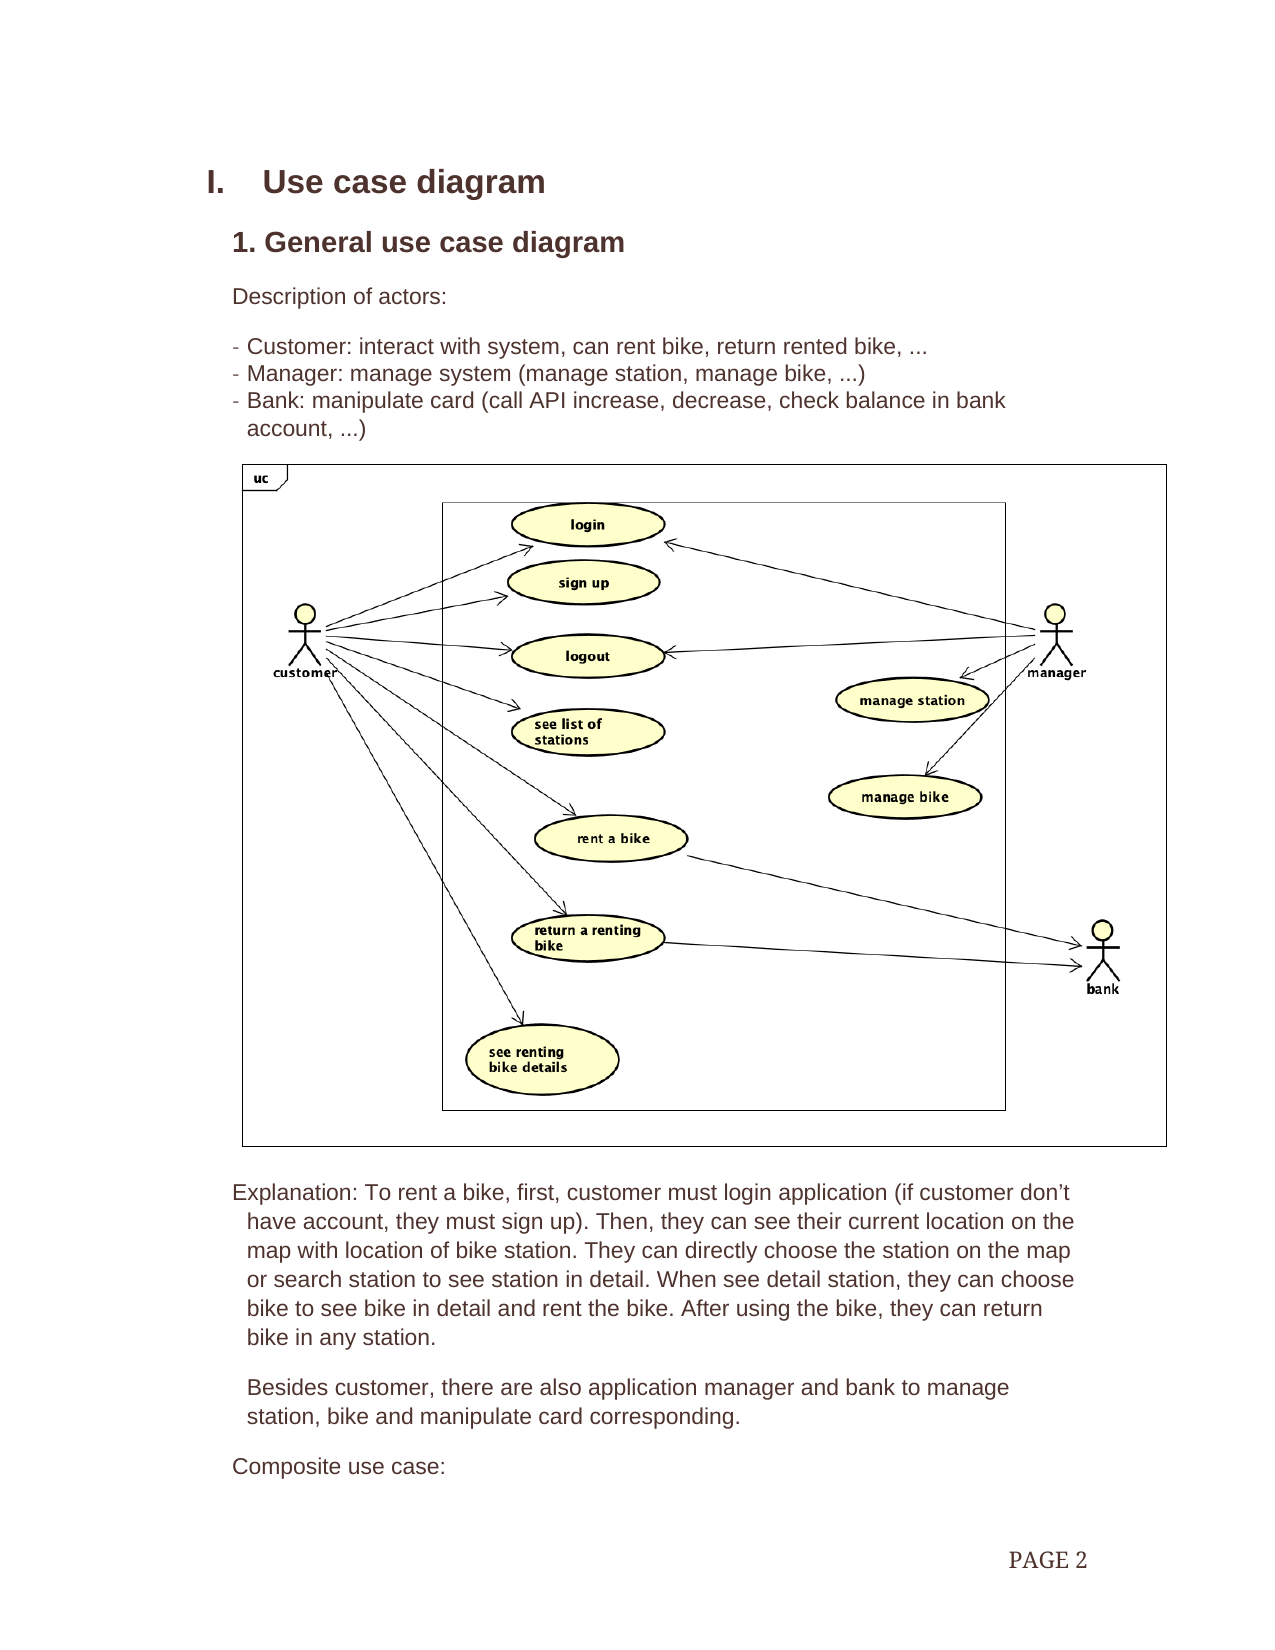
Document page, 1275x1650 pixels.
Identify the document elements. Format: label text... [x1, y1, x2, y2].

text Explanation: To rent a bike, first, customer must login application (if customer don’t have account, they must sign up). Then, they can see their current location on the map with location of bike station. They can directly choose the station on the map or search station to see station in detail. When see detail station, they can choose bike to see bike in detail and rent the bike. After using the bike, they can return bike in any station. [232, 1179, 1087, 1351]
text 1. General use case diagram [232, 226, 1087, 259]
list Bank: manipulate card (call API increase, decrease, check balance in bank account, ...) [232, 387, 1087, 441]
list Use case diagram [225, 162, 1087, 201]
list Customer: interact with system, can rent bike, return rented bike, ... [232, 333, 1087, 360]
picture [231, 453, 1176, 1156]
text Besides customer, there are also application manager and bank to manage station, bike and manipulate card corresponding. [232, 1374, 1087, 1429]
text Composite use case: [232, 1453, 1087, 1479]
list Manager: manage system (manage station, manage bike, ...) [232, 360, 1087, 387]
text Description of actors: [232, 283, 1087, 309]
